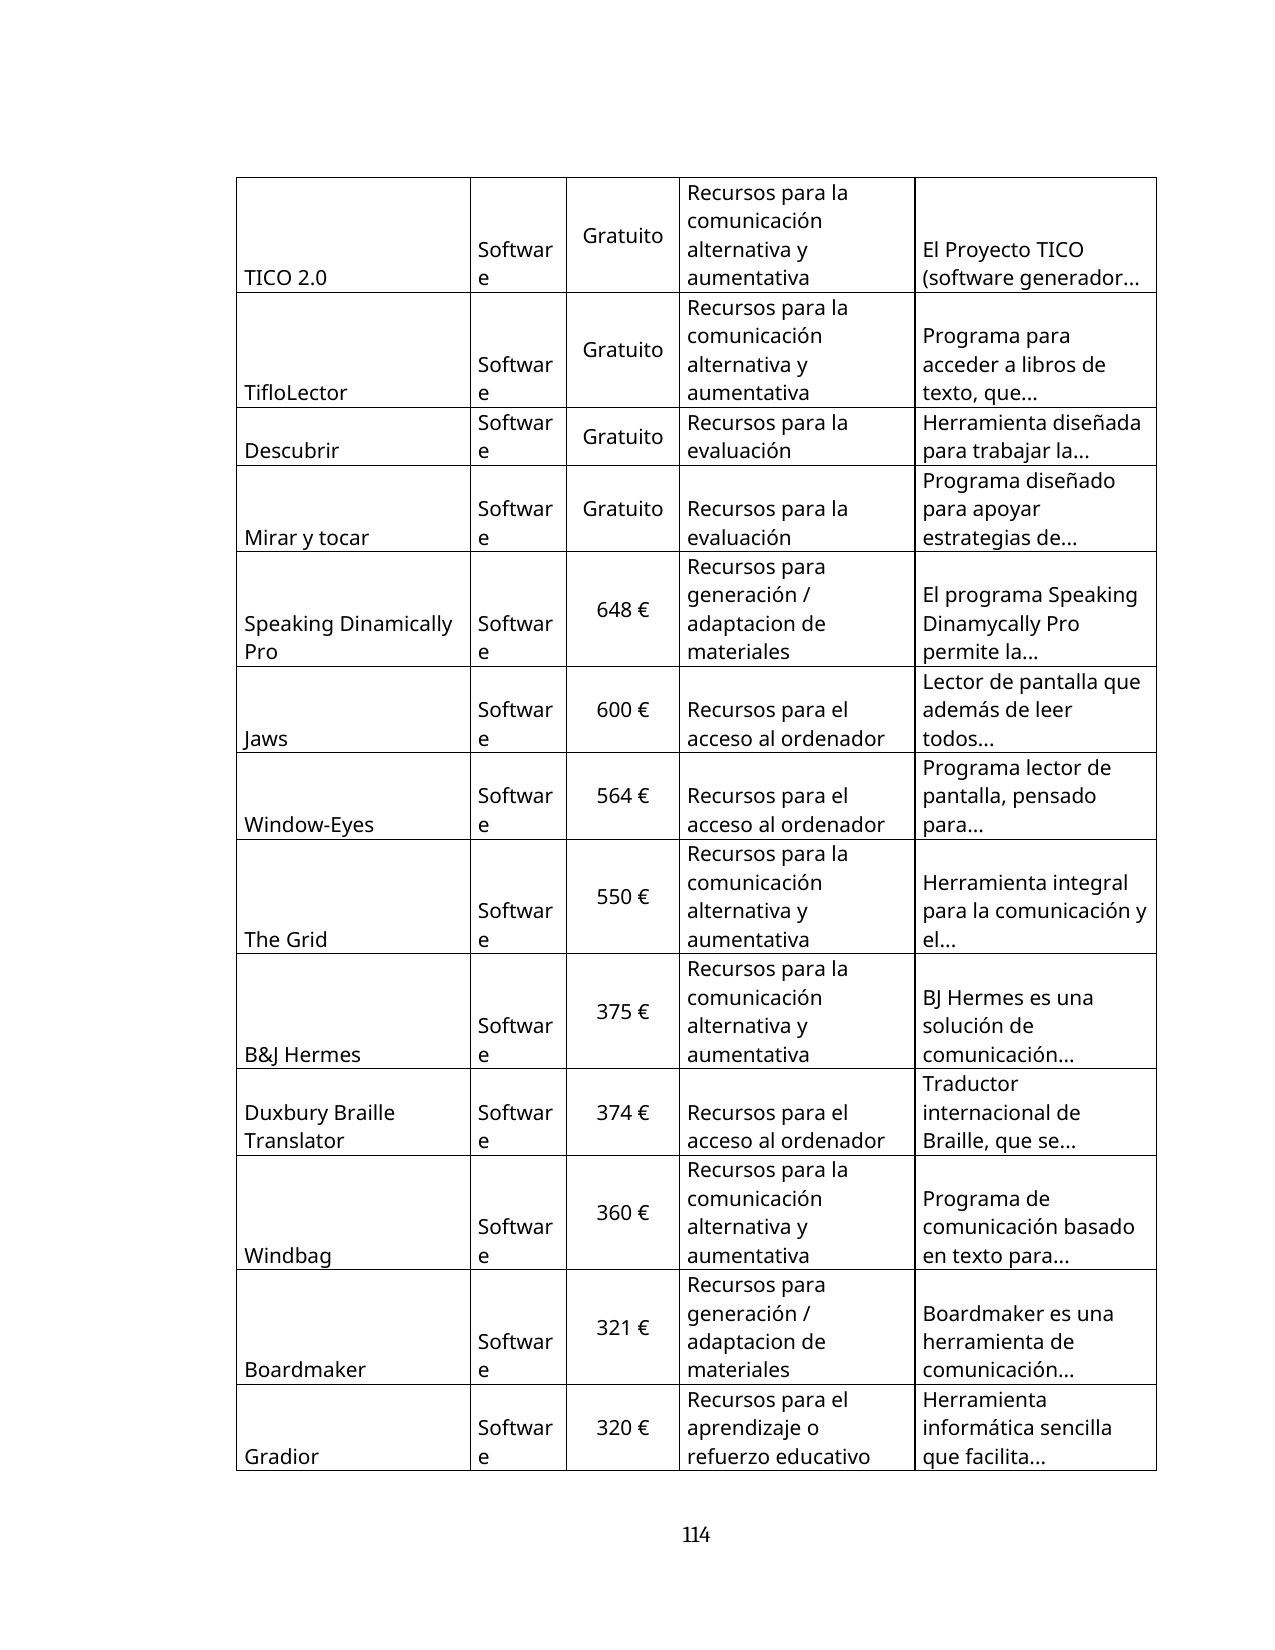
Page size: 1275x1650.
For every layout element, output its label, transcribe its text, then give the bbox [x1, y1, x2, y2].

table_cell 375 € [567, 954, 679, 1068]
table_cell 374 € [567, 1069, 679, 1154]
table_cell Herramienta informática sencilla que facilita... [916, 1385, 1156, 1470]
table_cell Jaws [237, 667, 470, 752]
table_cell Recursos para el acceso al ordenador [680, 1069, 914, 1154]
table_cell Software [471, 1270, 566, 1384]
table_cell Software [471, 667, 566, 752]
table_cell Window-Eyes [237, 753, 470, 838]
table_cell Gratuito [567, 408, 679, 465]
table_cell Software [471, 1069, 566, 1154]
table_cell Programa lector de pantalla, pensado para... [916, 753, 1156, 838]
table_cell Recursos para la comunicación alternativa y aumentativa [680, 840, 914, 953]
table_cell Software [471, 552, 566, 666]
table_cell Recursos para el acceso al ordenador [680, 753, 914, 838]
table_cell Recursos para el acceso al ordenador [680, 667, 914, 752]
table_cell Software [471, 293, 566, 407]
table_cell Boardmaker [237, 1270, 470, 1384]
table_cell El Proyecto TICO (software generador... [916, 178, 1156, 292]
table_cell Descubrir [237, 408, 470, 465]
table_cell Gratuito [567, 178, 679, 292]
table_cell 321 € [567, 1270, 679, 1384]
table_cell Lector de pantalla que además de leer todos... [916, 667, 1156, 752]
table_cell Recursos para la evaluación [680, 408, 914, 465]
table_cell The Grid [237, 840, 470, 953]
table_cell 550 € [567, 840, 679, 953]
table_cell B&J Hermes [237, 954, 470, 1068]
table_cell Software [471, 408, 566, 465]
table_cell Traductor internacional de Braille, que se... [916, 1069, 1156, 1154]
table_cell 648 € [567, 552, 679, 666]
table_cell 600 € [567, 667, 679, 752]
table_cell Mirar y tocar [237, 466, 470, 551]
table_cell Herramienta diseñada para trabajar la... [916, 408, 1156, 465]
table_cell Gradior [237, 1385, 470, 1470]
table_cell 320 € [567, 1385, 679, 1470]
table_cell Recursos para generación / adaptacion de materiales [680, 1270, 914, 1384]
table_cell Gratuito [567, 466, 679, 551]
table_cell Recursos para la evaluación [680, 466, 914, 551]
table_cell TifloLector [237, 293, 470, 407]
table_cell Recursos para la comunicación alternativa y aumentativa [680, 1156, 914, 1269]
table_cell Programa para acceder a libros de texto, que... [916, 293, 1156, 407]
table_cell 564 € [567, 753, 679, 838]
table_cell Software [471, 753, 566, 838]
table_cell Software [471, 1385, 566, 1470]
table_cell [680, 293, 914, 407]
table_cell Software [471, 954, 566, 1068]
table_cell Gratuito [567, 293, 679, 407]
table_cell Recursos para la comunicación alternativa y aumentativa [680, 954, 914, 1068]
table_cell Recursos para el aprendizaje o refuerzo educativo [680, 1385, 914, 1470]
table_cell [680, 178, 914, 292]
table_cell Speaking Dinamically Pro [237, 552, 470, 666]
table_cell Software [471, 840, 566, 953]
table_cell Boardmaker es una herramienta de comunicación... [916, 1270, 1156, 1384]
table_cell Software [471, 178, 566, 292]
table_cell Programa de comunicación basado en texto para... [916, 1156, 1156, 1269]
table_cell TICO 2.0 [237, 178, 470, 292]
table_cell Software [471, 466, 566, 551]
table_cell Duxbury Braille Translator [237, 1069, 470, 1154]
table_cell Windbag [237, 1156, 470, 1269]
table_cell El programa Speaking Dinamycally Pro permite la... [916, 552, 1156, 666]
table_cell Software [471, 1156, 566, 1269]
table_cell 360 € [567, 1156, 679, 1269]
table_cell Herramienta integral para la comunicación y el... [916, 840, 1156, 953]
table_cell Recursos para generación / adaptacion de materiales [680, 552, 914, 666]
table_cell BJ Hermes es una solución de comunicación... [916, 954, 1156, 1068]
table_cell Programa diseñado para apoyar estrategias de... [916, 466, 1156, 551]
